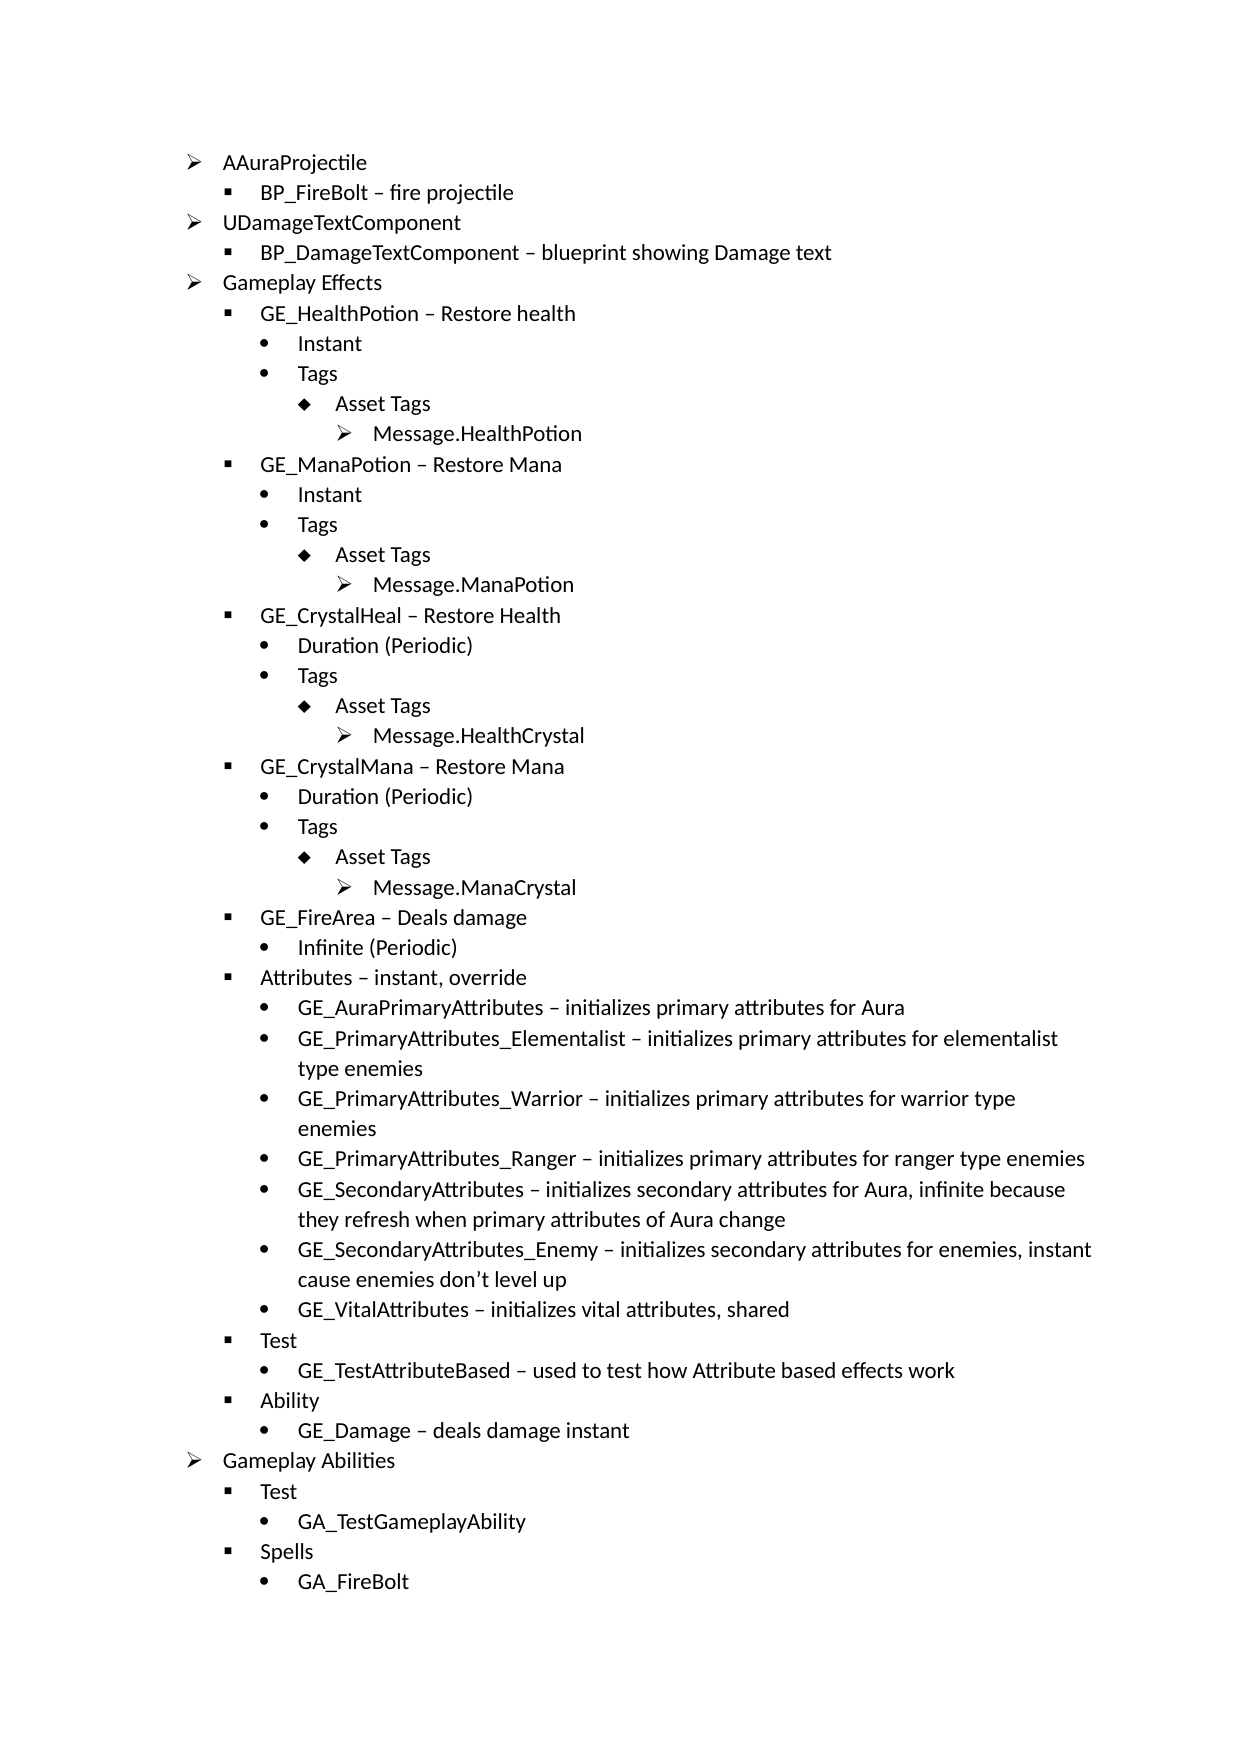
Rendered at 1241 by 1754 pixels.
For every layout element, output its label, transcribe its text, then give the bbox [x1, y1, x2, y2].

list Asset Tags [298, 540, 1093, 568]
list GE_PrimaryAttributes_Warrior – initializes primary attributes for warrior type enemies [260, 1084, 1093, 1142]
list GE_HealthPotion – Restore health [223, 299, 1093, 327]
list Attributes – instant, override [223, 963, 1093, 991]
list GE_CrystalMana – Restore Mana [223, 752, 1093, 780]
list Infinite (Periodic) [260, 933, 1093, 961]
list Asset Tags [298, 842, 1093, 870]
list Tags [260, 661, 1093, 689]
list GA_TestGameplayAbility [260, 1507, 1093, 1535]
list GE_PrimaryAttributes_Ranger – initializes primary attributes for ranger type enemies [260, 1144, 1093, 1172]
list GE_AuraPrimaryAttributes – initializes primary attributes for Aura [260, 993, 1093, 1021]
list Asset Tags [298, 389, 1093, 417]
list Test [223, 1477, 1093, 1505]
list Instant [260, 329, 1093, 357]
list Duration (Periodic) [260, 782, 1093, 810]
list Tags [260, 812, 1093, 840]
list GE_FireArea – Deals damage [223, 903, 1093, 931]
list UDamageTextComponent [185, 208, 1093, 236]
list GE_VitalAttributes – initializes vital attributes, shared [260, 1296, 1093, 1323]
list GE_SecondaryAttributes_Enemy – initializes secondary attributes for enemies, instant cause enemies don’t level up [260, 1235, 1093, 1293]
list GE_ManaPotion – Restore Mana [223, 450, 1093, 478]
list GE_Damage – deals damage instant [260, 1416, 1093, 1444]
list Gameplay Abilities [185, 1447, 1093, 1474]
list BP_FireBolt – fire projectile [223, 178, 1093, 206]
list Message.HealthCrystal [335, 722, 1093, 749]
list Asset Tags [298, 691, 1093, 719]
list Instant [260, 480, 1093, 508]
list Message.ManaPotion [335, 571, 1093, 598]
list BP_DamageTextComponent – blueprint showing Damage text [223, 238, 1093, 266]
list Message.ManaCrystal [335, 873, 1093, 901]
list Test [223, 1326, 1093, 1354]
list Ability [223, 1386, 1093, 1414]
list Spells [223, 1537, 1093, 1565]
list GE_SecondaryAttributes – initializes secondary attributes for Aura, infinite because they refresh when primary attributes of Aura change [260, 1175, 1093, 1233]
list Tags [260, 359, 1093, 387]
list Tags [260, 510, 1093, 538]
list GE_TestAttributeBased – used to test how Attribute based effects work [260, 1356, 1093, 1384]
list GE_CrystalHeal – Restore Health [223, 601, 1093, 629]
list Message.HealthPotion [335, 419, 1093, 447]
list Gameplay Effects [185, 268, 1093, 296]
list GA_FireBolt [260, 1567, 1093, 1595]
list AAuraProjectile [185, 148, 1093, 176]
list Duration (Periodic) [260, 631, 1093, 659]
list GE_PrimaryAttributes_Elementalist – initializes primary attributes for elementalist type enemies [260, 1024, 1093, 1082]
